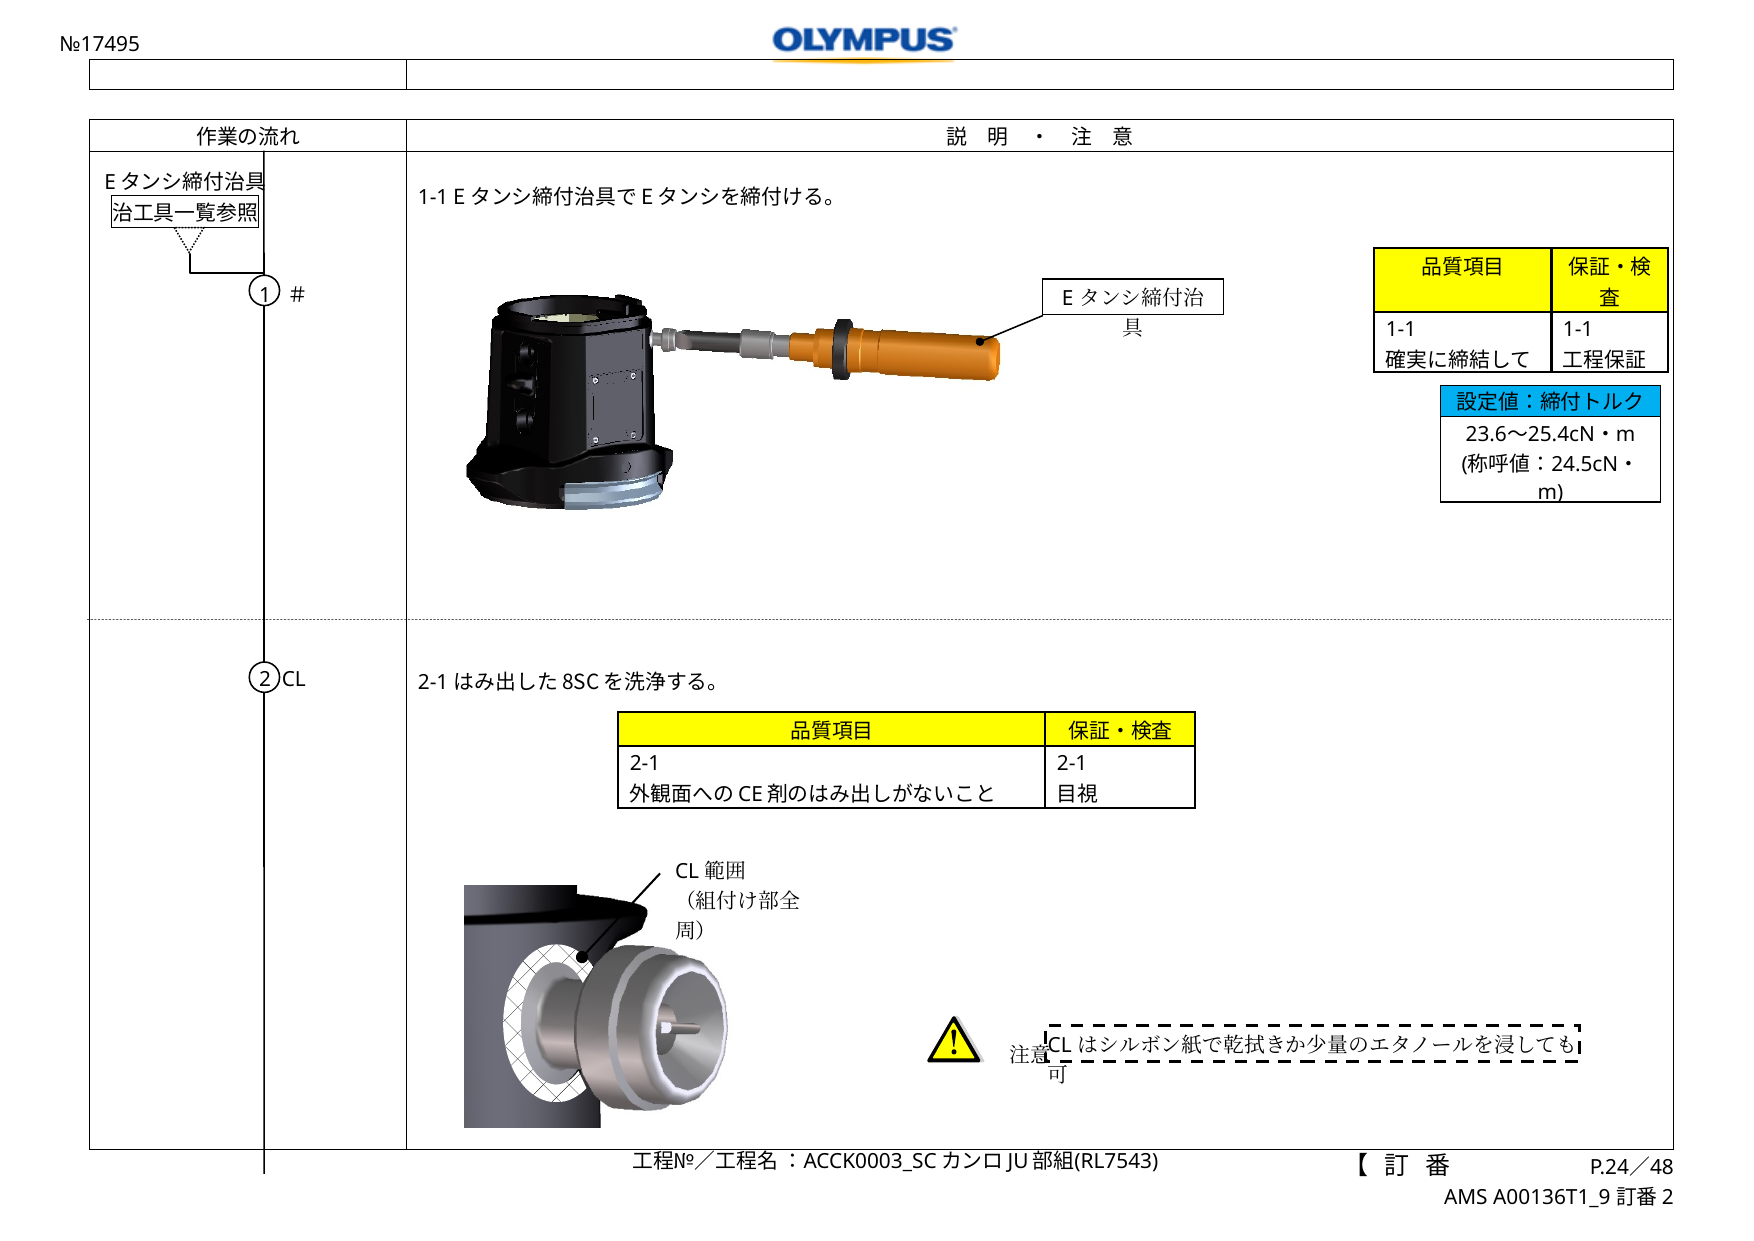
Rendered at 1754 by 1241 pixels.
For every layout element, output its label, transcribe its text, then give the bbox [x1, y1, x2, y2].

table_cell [407, 60, 1673, 88]
picture [762, 22, 967, 59]
table_header 作業の流れ [90, 120, 406, 151]
picture [450, 278, 1012, 522]
table_cell [90, 60, 406, 88]
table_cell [407, 152, 1673, 1149]
picture [464, 885, 743, 1128]
table_cell [90, 152, 263, 1149]
table_header 説 明 ・ 注 意 [407, 120, 1673, 151]
table_cell [265, 152, 406, 1149]
